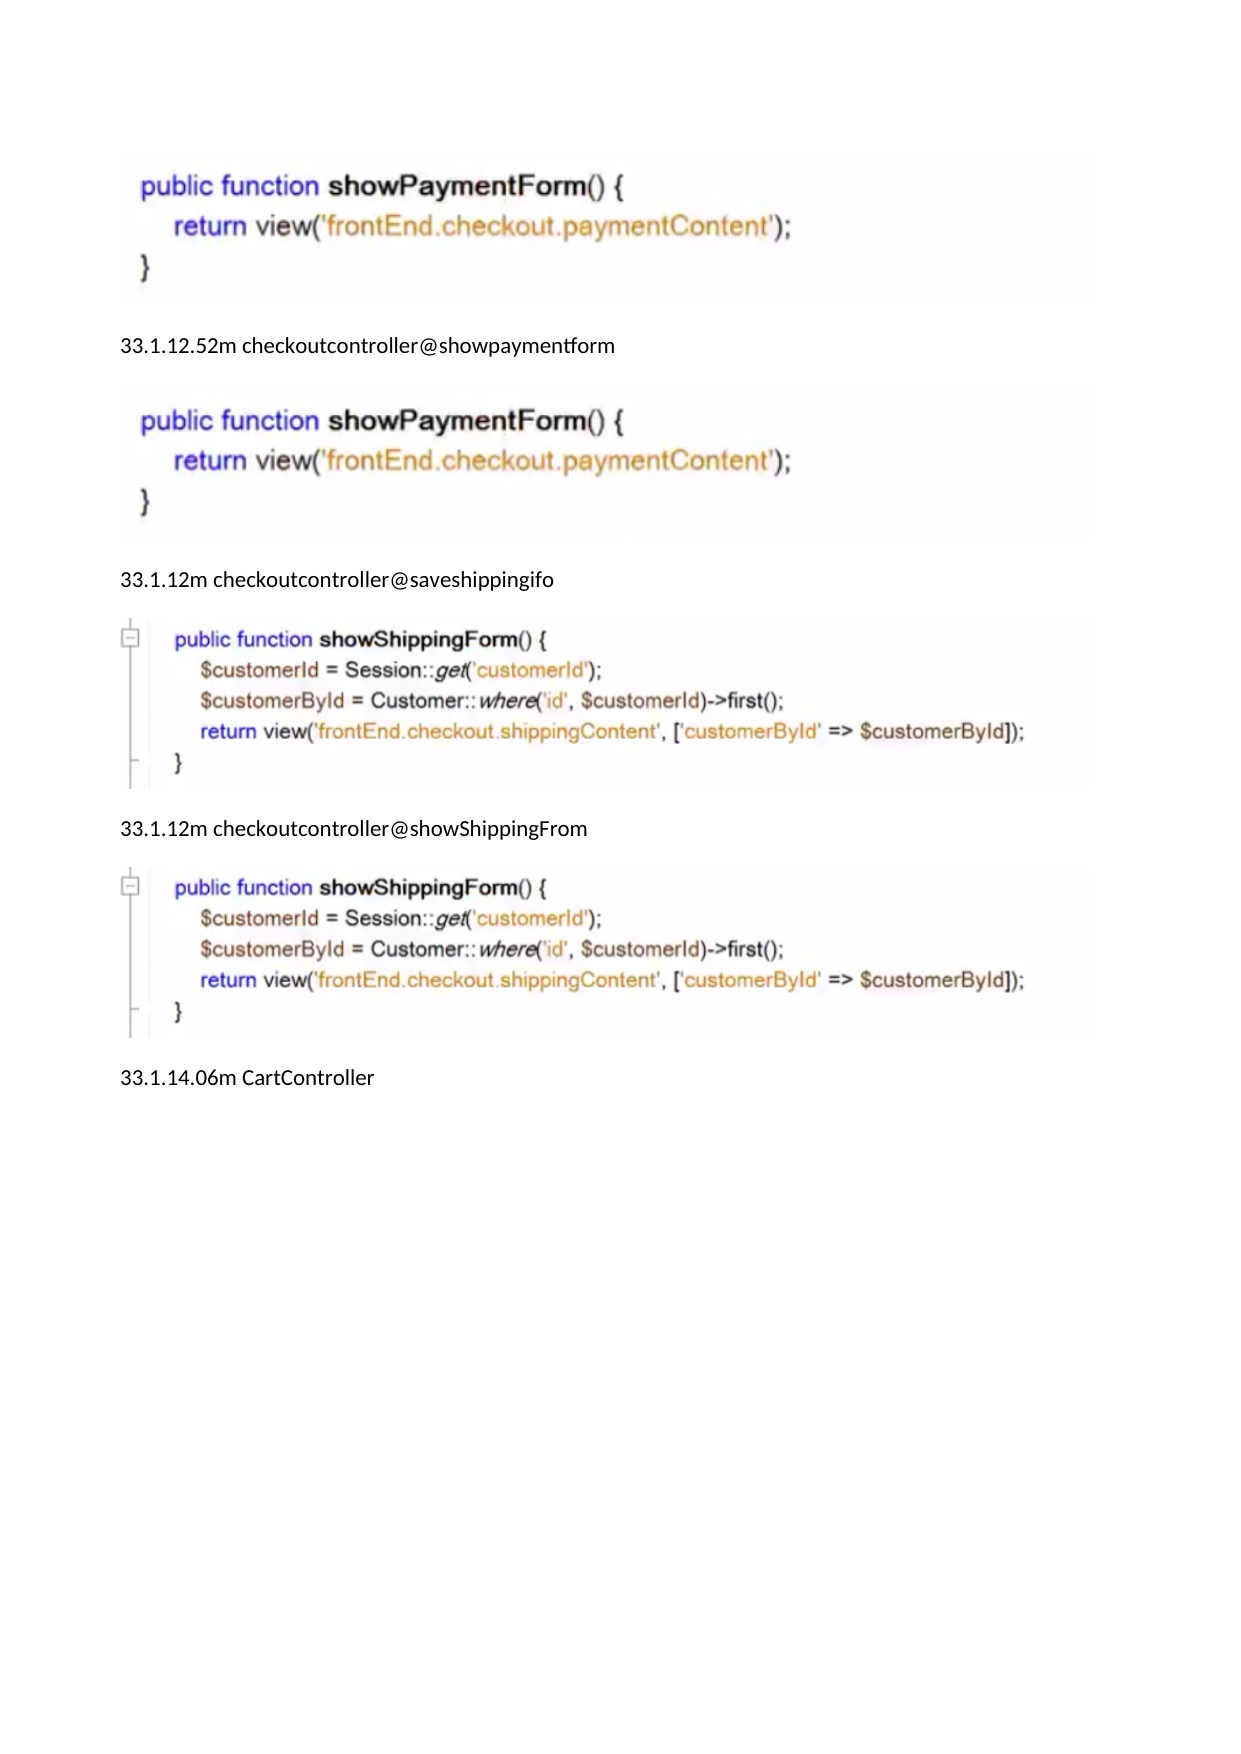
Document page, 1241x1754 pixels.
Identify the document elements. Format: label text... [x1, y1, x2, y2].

text 33.1.12m checkoutcontroller@showShippingFrom [120, 814, 1120, 842]
text 33.1.14.06m CartController [120, 1063, 1120, 1091]
picture [120, 867, 1096, 1038]
picture [120, 384, 1096, 541]
text 33.1.12.52m checkoutcontroller@showpaymentform [120, 331, 1120, 359]
picture [120, 618, 1096, 789]
text 33.1.12m checkoutcontroller@saveshippingifo [120, 565, 1120, 593]
picture [120, 150, 1096, 307]
